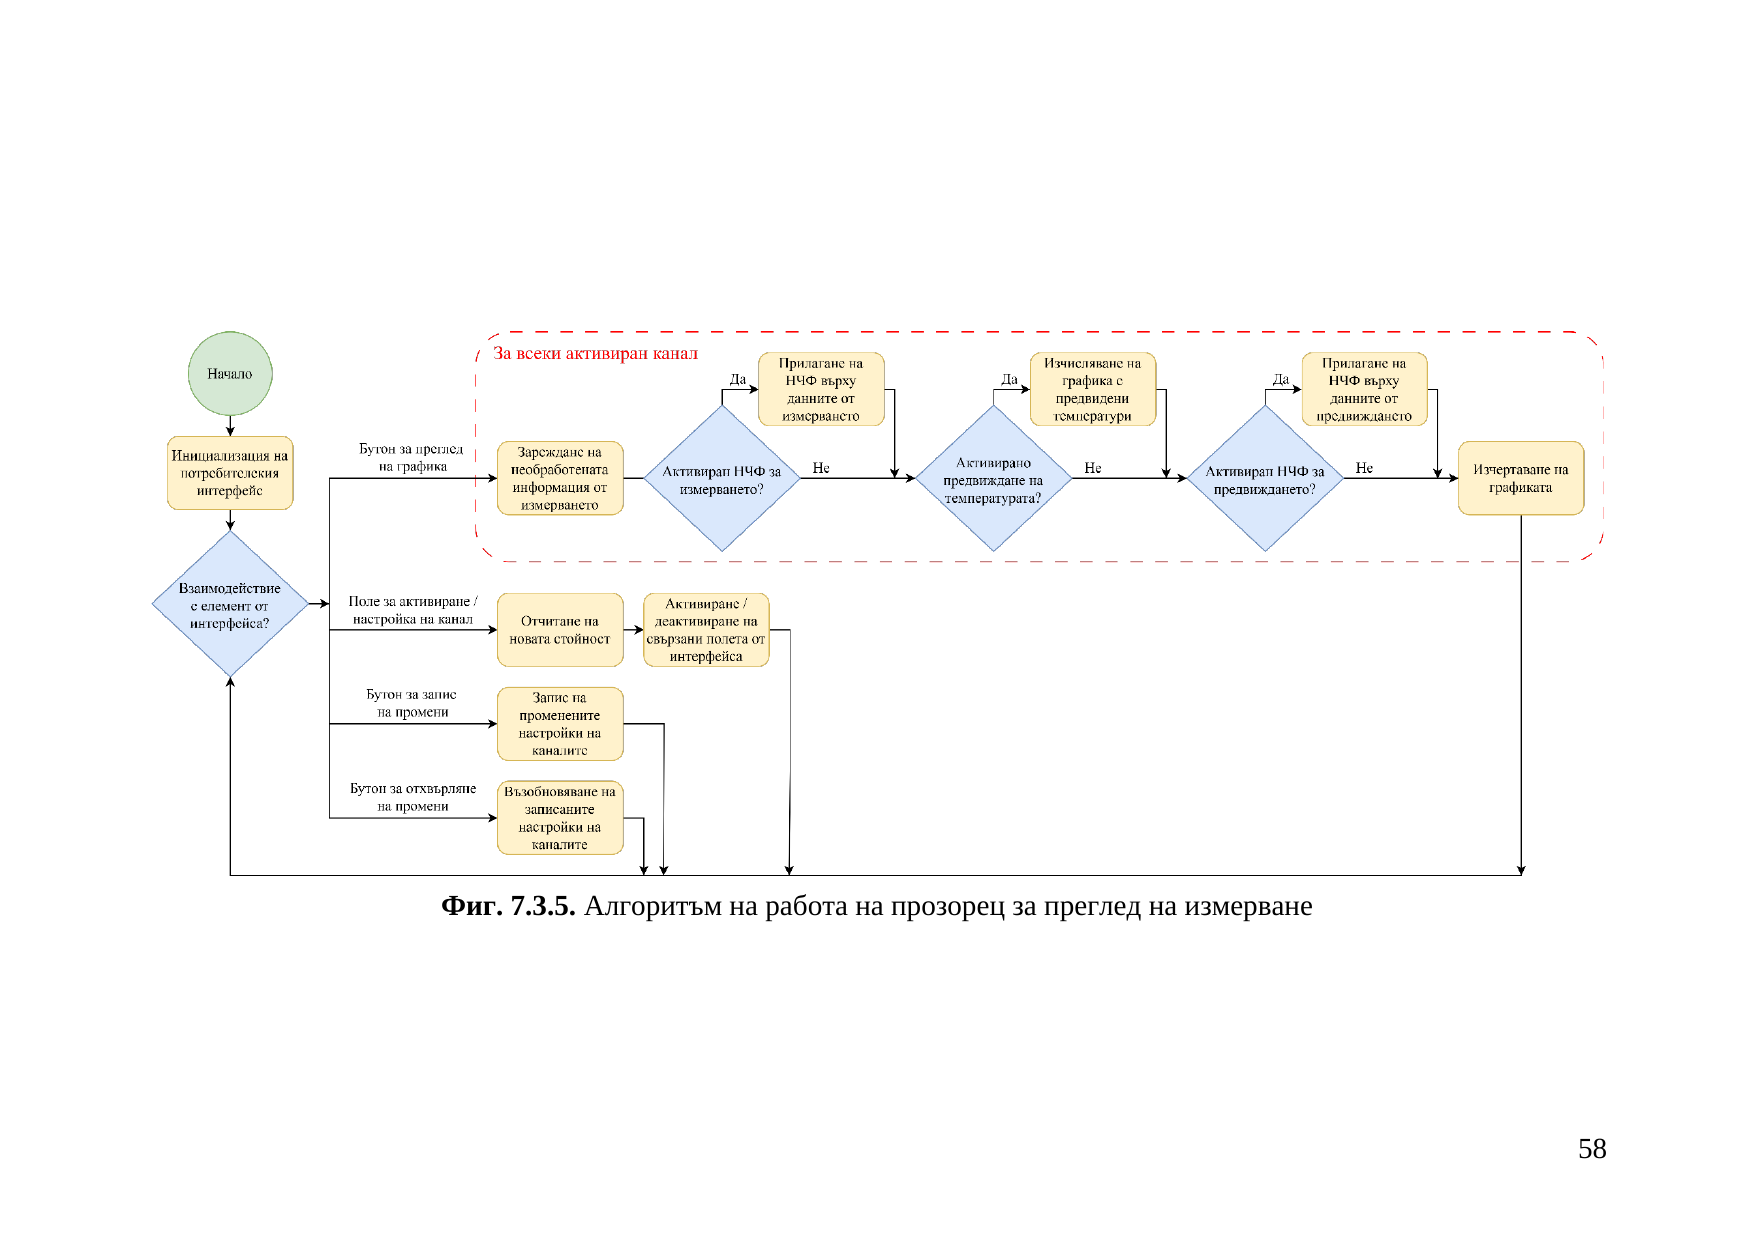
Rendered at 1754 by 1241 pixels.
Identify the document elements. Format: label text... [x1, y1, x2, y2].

picture [150, 331, 1604, 884]
text Фиг. 7.3.5. Алгоритъм на работа на прозорец за преглед на измерване [147, 888, 1607, 922]
